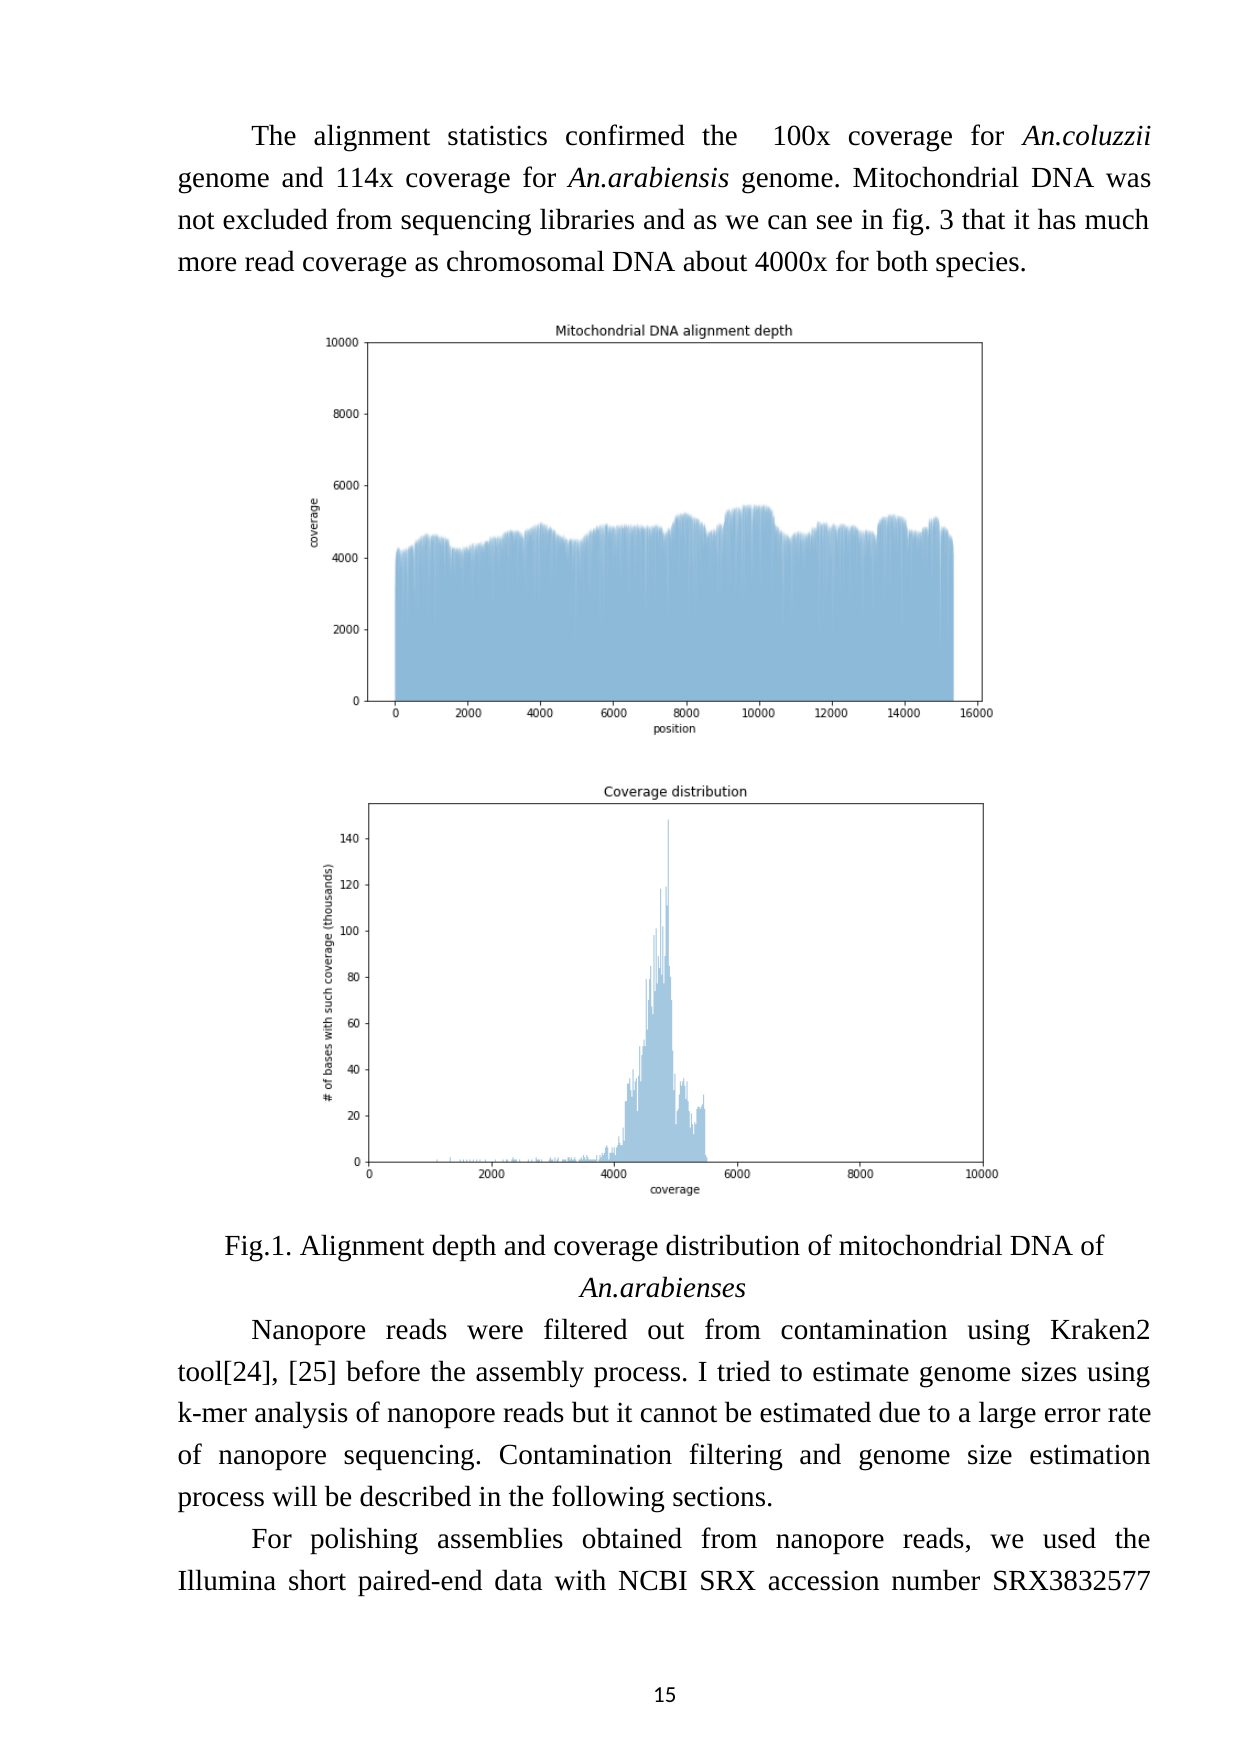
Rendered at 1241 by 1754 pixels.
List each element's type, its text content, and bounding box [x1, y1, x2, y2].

text Alignment depth and coverage distribution of mitochondrial DNA of An.arabienses [177, 1228, 1152, 1303]
text The alignment statistics confirmed the 100x coverage for An.coluzzii genome and 114x coverage for An.arabiensis genome. Mitochondrial DNA was not excluded from sequencing libraries and as we can see in fig. 3 that it has much more read coverage as chromosomal DNA about 4000x for both species. [177, 118, 1152, 277]
text Nanopore reads were filtered out from contamination using Kraken2 tool[24], [25] before the assembly process. I tried to estimate genome sizes using k-mer analysis of nanopore reads but it cannot be estimated due to a large error rate of nanopore sequencing. Contamination filtering and genome size estimation process will be described in the following sections. [177, 1312, 1152, 1513]
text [177, 1521, 1152, 1597]
picture [268, 285, 1060, 1220]
